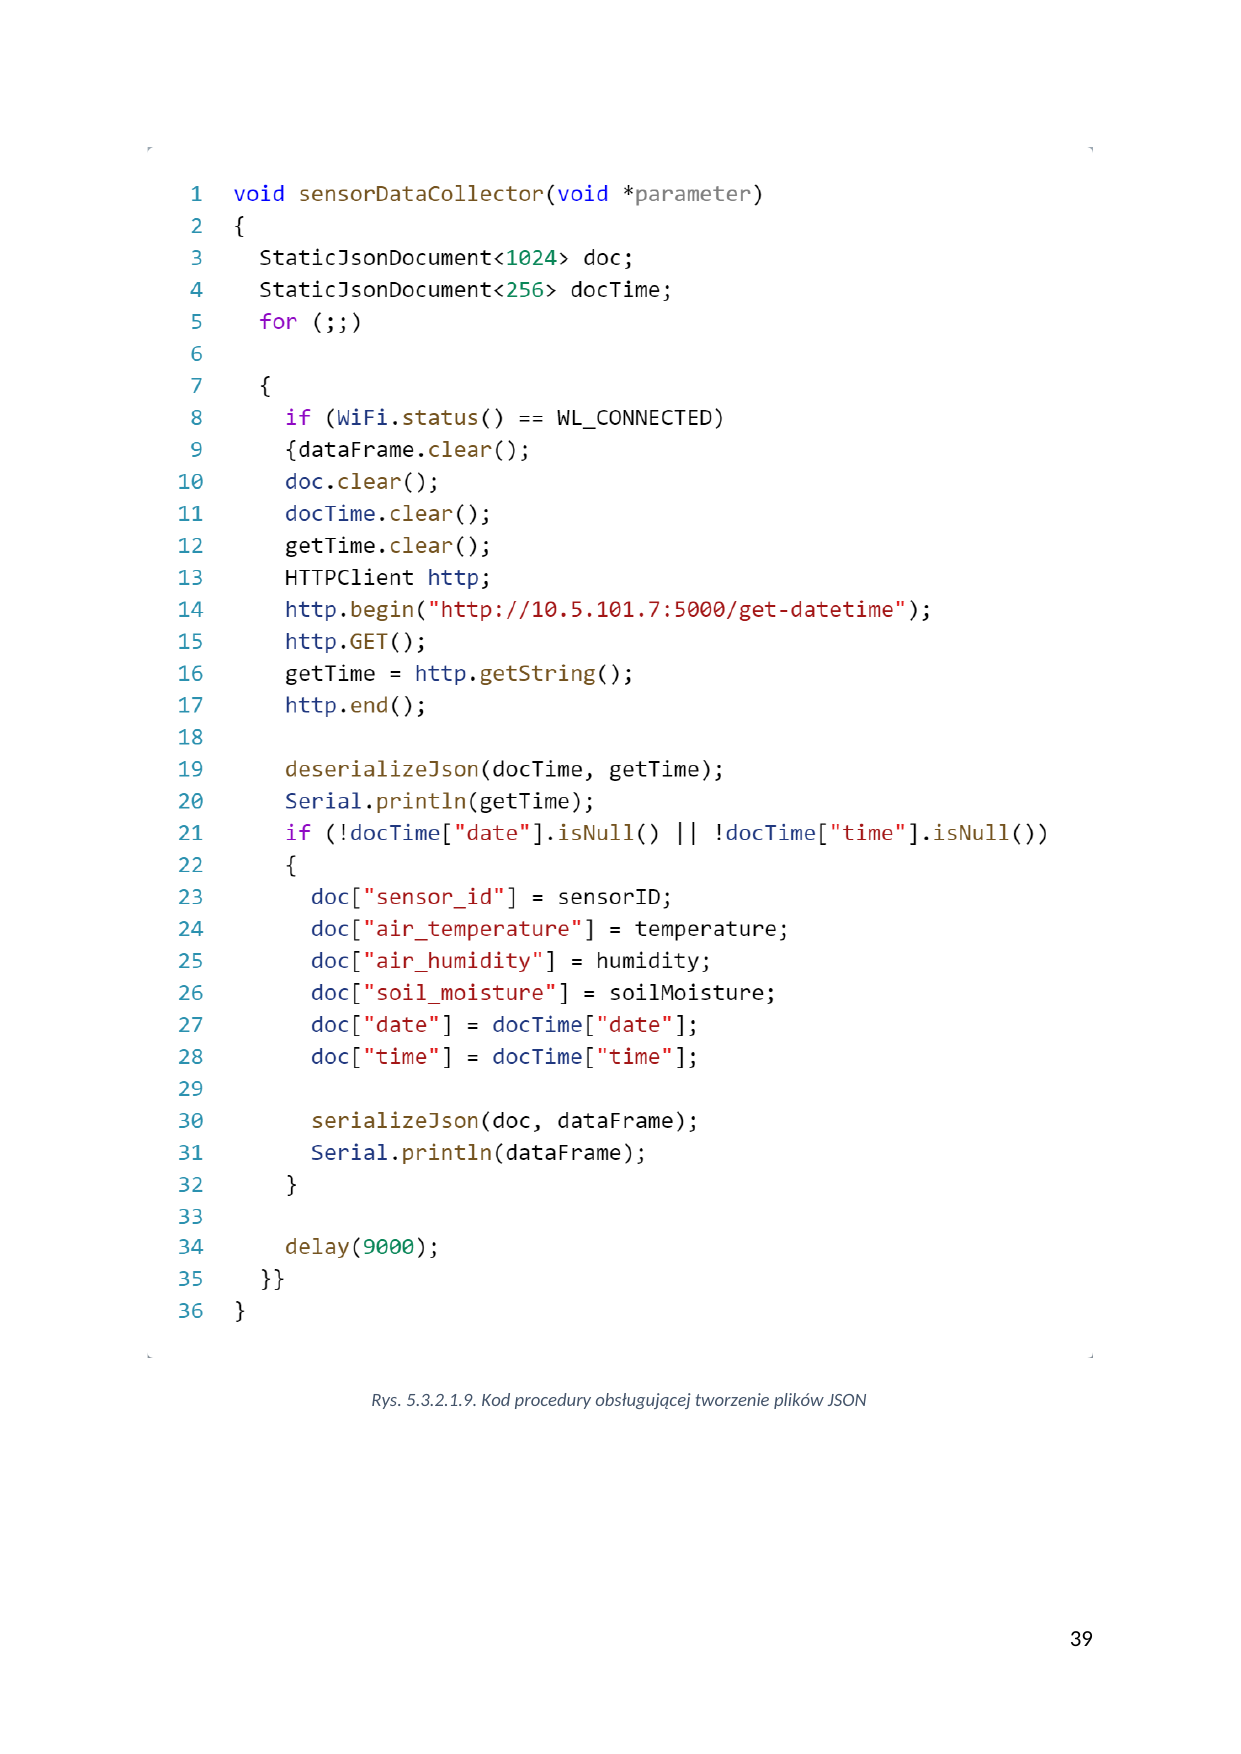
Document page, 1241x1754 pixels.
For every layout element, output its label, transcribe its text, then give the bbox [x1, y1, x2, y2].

text Rys. 5.3.2.1.9. Kod procedury obsługującej tworzenie plików JSON [148, 1389, 1093, 1412]
picture [147, 147, 1093, 1358]
